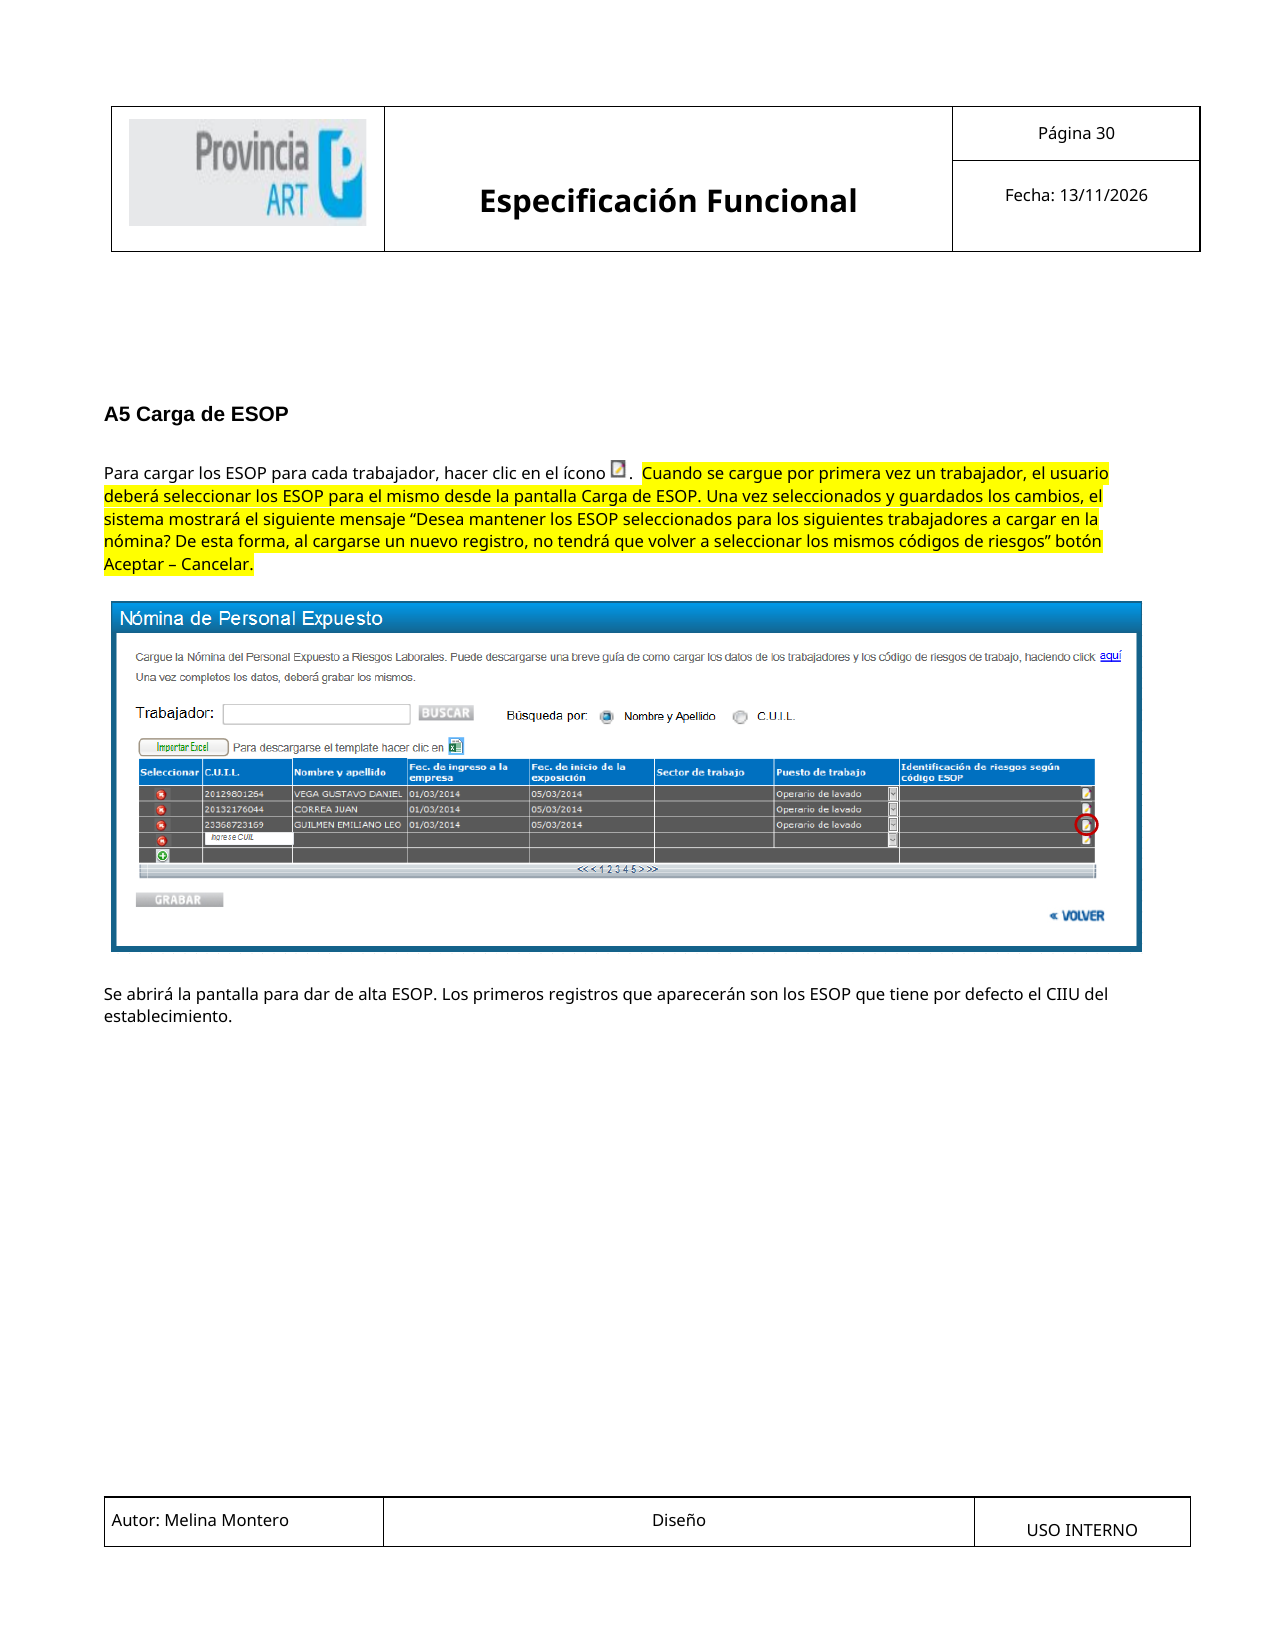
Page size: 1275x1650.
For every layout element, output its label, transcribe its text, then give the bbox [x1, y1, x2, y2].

subtitle A5 Carga de ESOP [103, 402, 1167, 426]
picture [108, 598, 1145, 954]
picture [129, 119, 367, 226]
picture [610, 460, 629, 480]
text Se abrirá la pantalla para dar de alta ESOP. Los primeros registros que aparecerán son los ESOP que tiene por defecto el CIIU del establecimiento. [103, 982, 1167, 1028]
text Para cargar los ESOP para cada trabajador, hacer clic en el ícono . Cuando se cargue por primera vez un trabajador, el usuario deberá seleccionar los ESOP para el mismo desde la pantalla Carga de ESOP. Una vez seleccionados y guardados los cambios, el sistema mostrará el siguiente mensaje “Desea mantener los ESOP seleccionados para los siguientes trabajadores a cargar en la nómina? De esta forma, al cargarse un nuevo registro, no tendrá que volver a seleccionar los mismos códigos de riesgos” botón Aceptar – Cancelar. [103, 461, 1167, 576]
